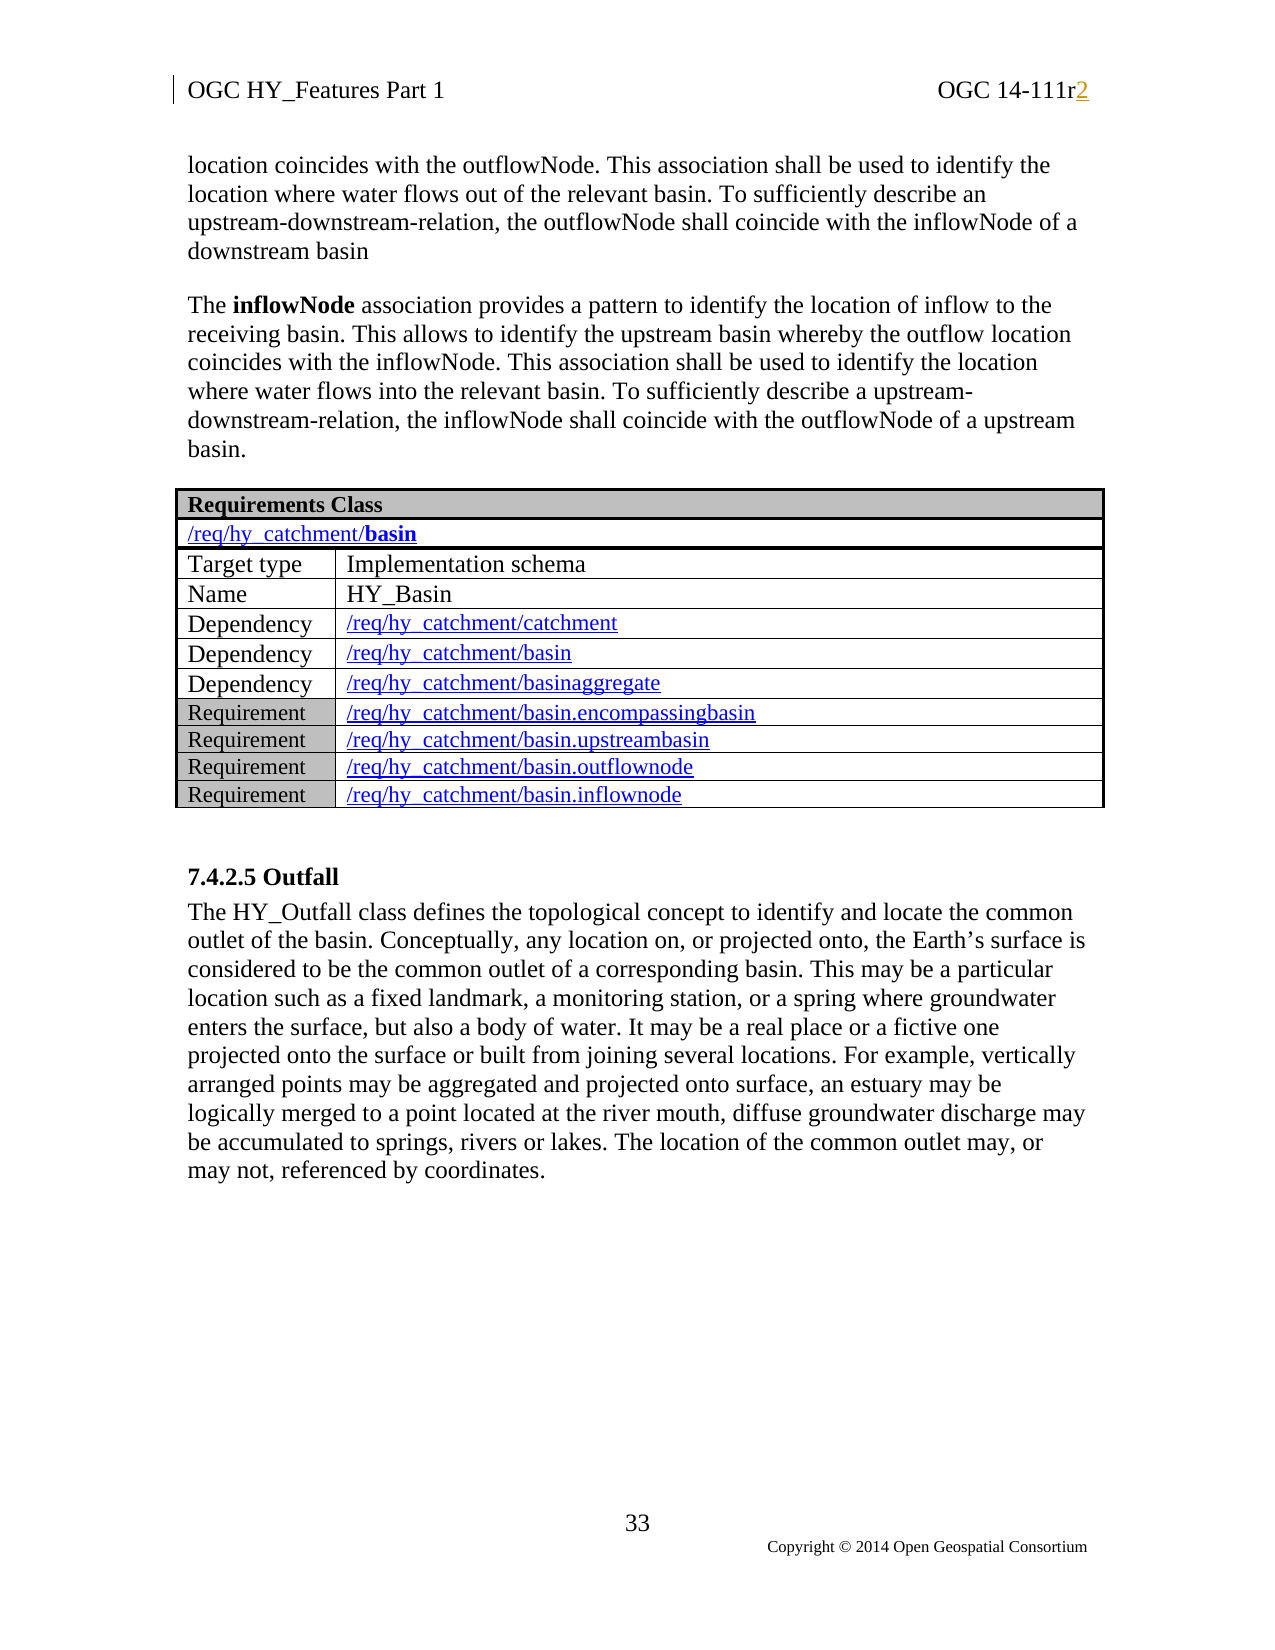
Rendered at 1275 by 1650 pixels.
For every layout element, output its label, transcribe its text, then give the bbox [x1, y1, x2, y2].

text The inflowNode association provides a pattern to identify the location of inflow to the receiving basin. This allows to identify the upstream basin whereby the outflow location coincides with the inflowNode. This association shall be used to identify the location where water flows into the relevant basin. To sufficiently describe a upstream-downstream-relation, the inflowNode shall coincide with the outflowNode of a upstream basin. [187, 290, 1087, 462]
table_cell Requirement [178, 781, 335, 807]
table_cell Dependency [178, 639, 335, 668]
table_cell Requirement [178, 753, 335, 780]
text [187, 150, 1087, 265]
table_cell /req/hy_catchment/basin.outflownode [336, 753, 1102, 780]
subtitle Outfall [187, 862, 1087, 891]
table_cell /req/hy_catchment/catchment [336, 609, 1102, 638]
table_cell /req/hy_catchment/basin [178, 520, 1102, 546]
table_cell Name [178, 579, 335, 608]
table_cell /req/hy_catchment/basinaggregate [336, 669, 1102, 697]
table_cell HY_Basin [336, 579, 1102, 608]
table_cell Dependency [178, 669, 335, 697]
table_cell Dependency [178, 609, 335, 638]
text The HY_Outfall class defines the topological concept to identify and locate the common outlet of the basin. Conceptually, any location on, or projected onto, the Earth’s surface is considered to be the common outlet of a corresponding basin. This may be a particular location such as a fixed landmark, a monitoring station, or a spring where groundwater enters the surface, but also a body of water. It may be a real place or a fictive one projected onto the surface or built from joining several locations. For example, vertically arranged points may be aggregated and projected onto surface, an estuary may be logically merged to a point located at the river mouth, diffuse groundwater discharge may be accumulated to springs, rivers or lakes. The location of the common outlet may, or may not, referenced by coordinates. [187, 897, 1087, 1184]
table_cell /req/hy_catchment/basin.encompassingbasin [336, 699, 1102, 725]
table_cell Requirement [178, 726, 335, 752]
table_cell Target type [178, 550, 335, 578]
table_cell /req/hy_catchment/basin.upstreambasin [336, 726, 1102, 752]
table_cell Implementation schema [336, 550, 1102, 578]
table_cell Requirement [178, 699, 335, 725]
table_cell /req/hy_catchment/basin.inflownode [336, 781, 1102, 807]
table_cell /req/hy_catchment/basin [336, 639, 1102, 668]
table_header Requirements Class [178, 491, 1102, 517]
